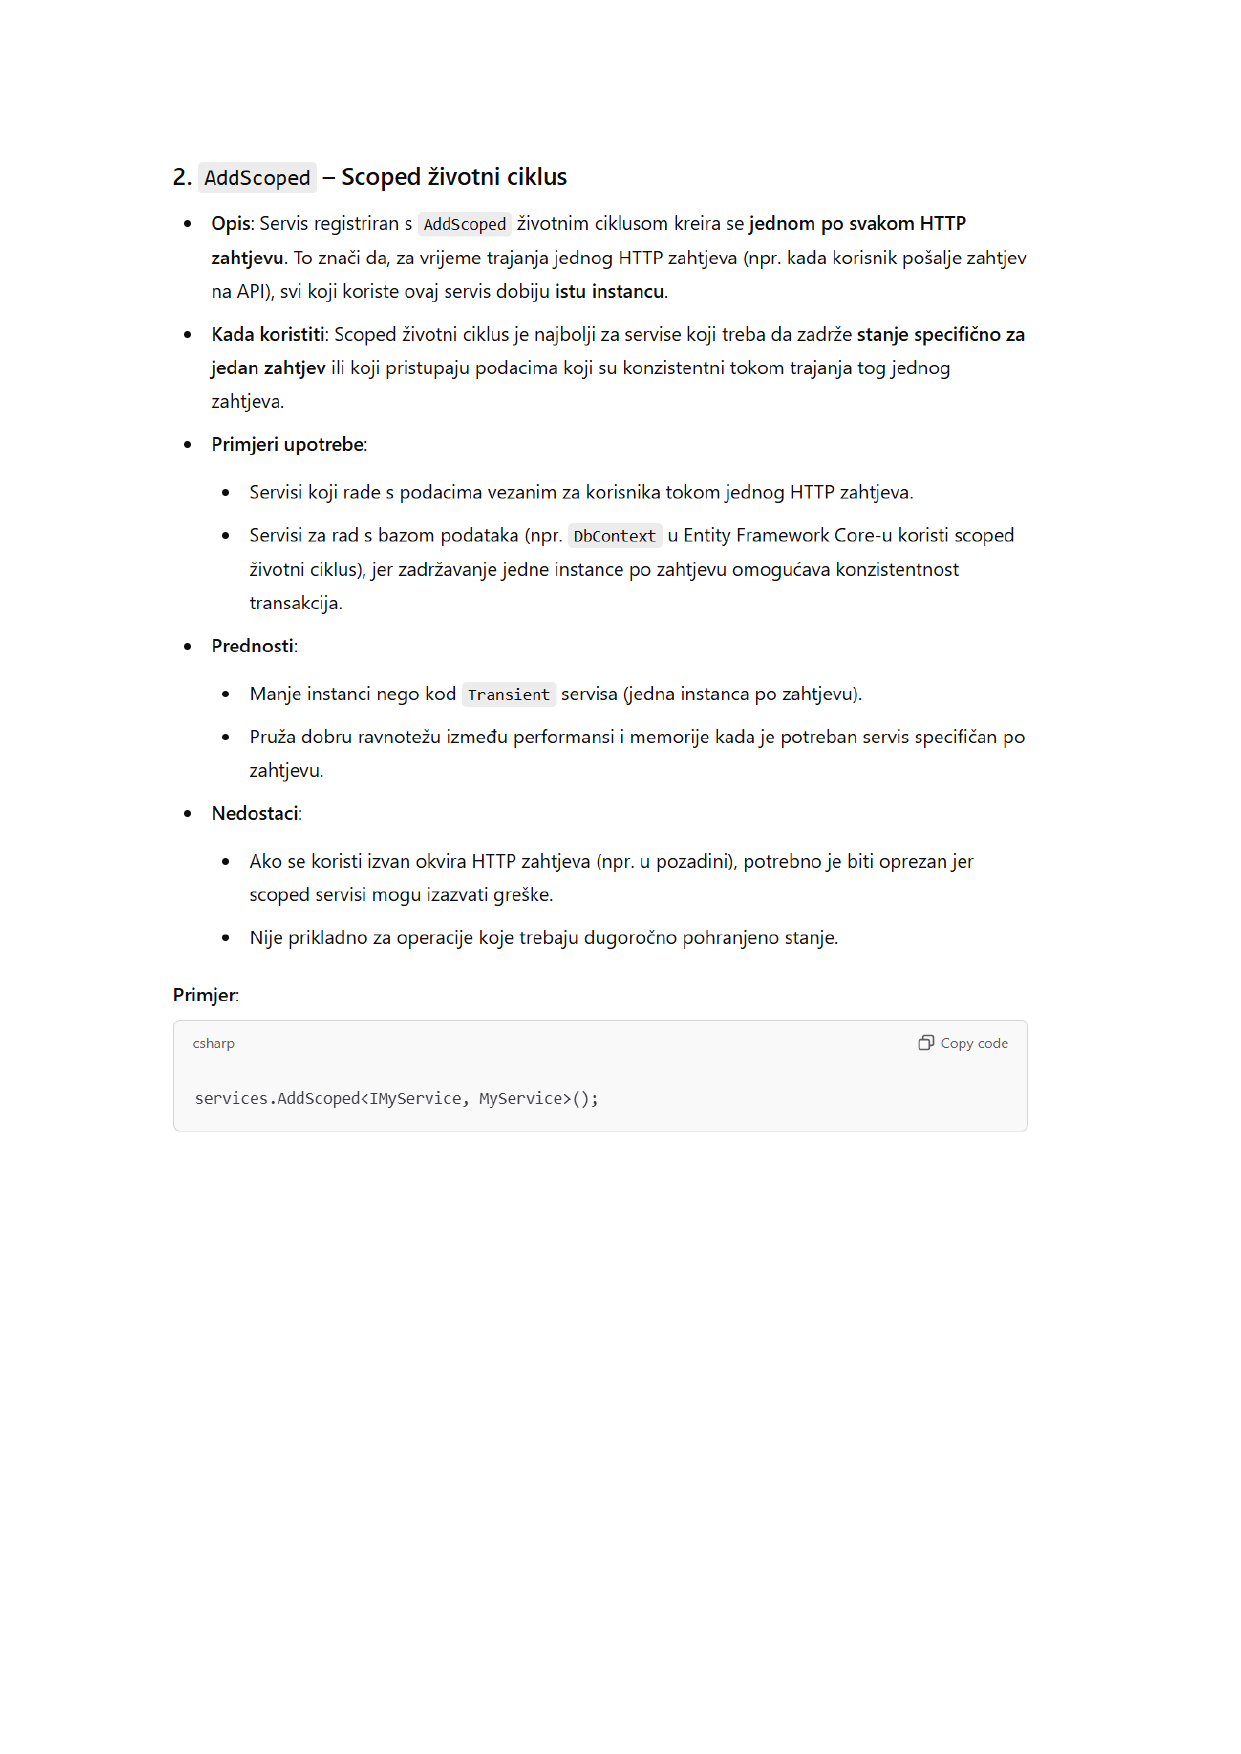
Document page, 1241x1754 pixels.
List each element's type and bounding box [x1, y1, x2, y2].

picture [150, 150, 1091, 1153]
